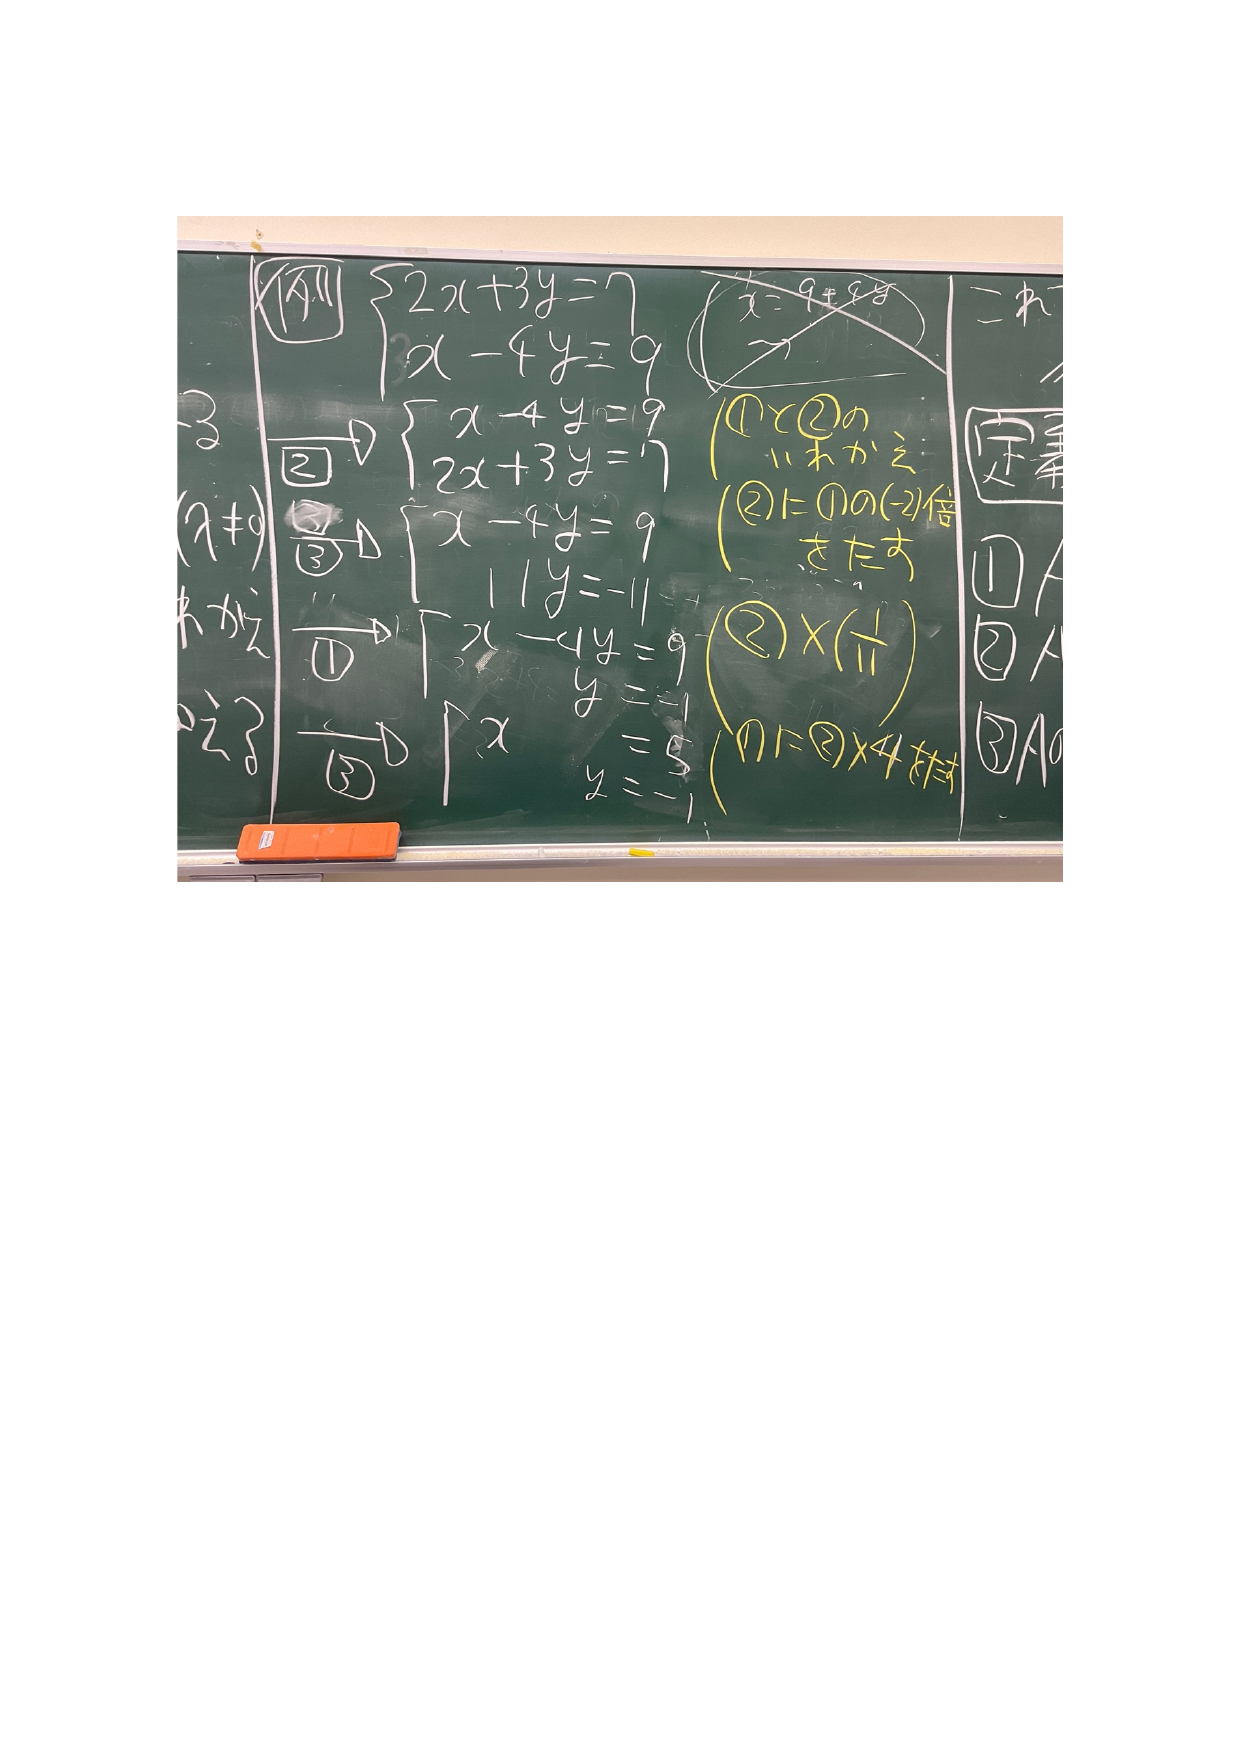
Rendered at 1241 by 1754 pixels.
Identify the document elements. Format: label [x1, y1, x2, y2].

picture [177, 216, 1063, 882]
